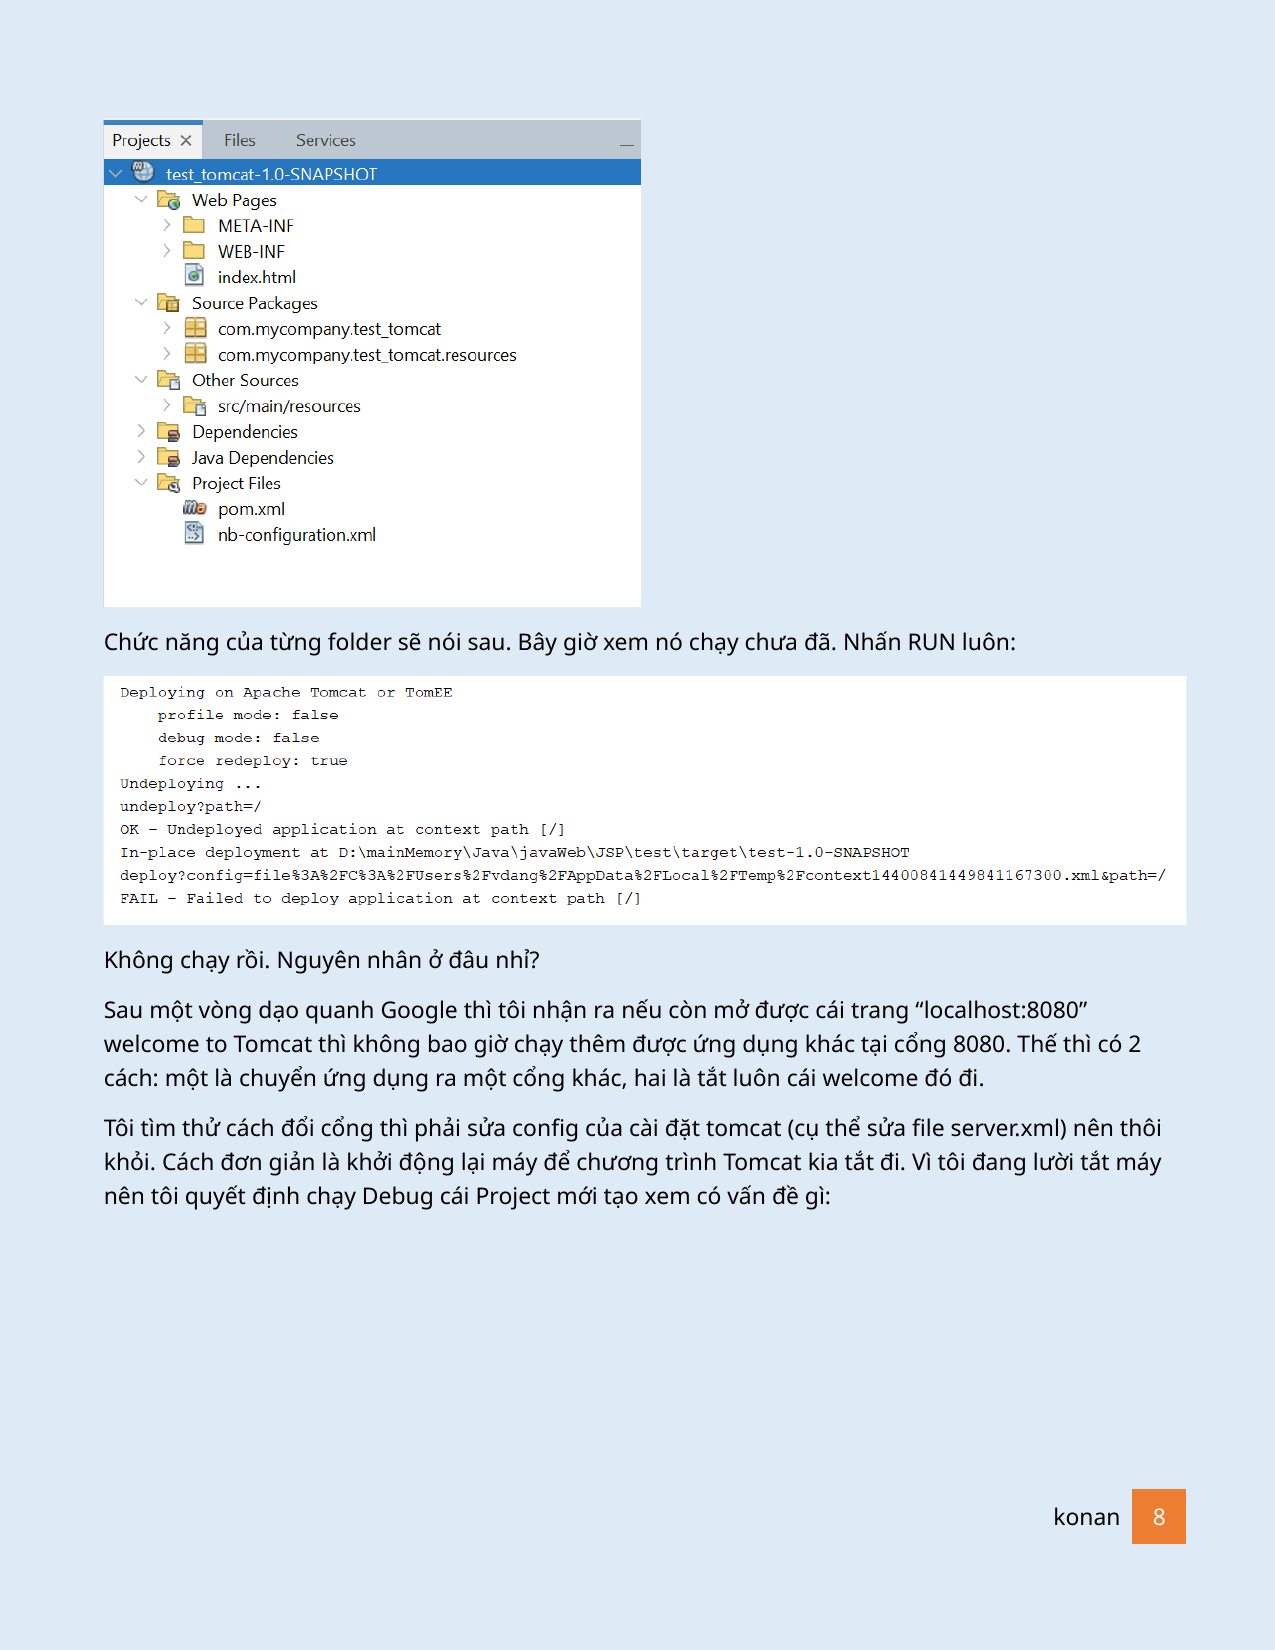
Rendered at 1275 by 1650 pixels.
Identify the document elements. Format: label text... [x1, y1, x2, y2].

text Chức năng của từng folder sẽ nói sau. Bây giờ xem nó chạy chưa đã. Nhấn RUN luôn: [103, 626, 1186, 657]
text Tôi tìm thử cách đổi cổng thì phải sửa config của cài đặt tomcat (cụ thể sửa file server.xml) nên thôi khỏi. Cách đơn giản là khởi động lại máy để chương trình Tomcat kia tắt đi. Vì tôi đang lười tắt máy nên tôi quyết định chạy Debug cái Project mới tạo xem có vấn đề gì: [103, 1112, 1186, 1211]
text Không chạy rồi. Nguyên nhân ở đâu nhỉ? [103, 944, 1186, 975]
picture [103, 676, 1187, 925]
text Sau một vòng dạo quanh Google thì tôi nhận ra nếu còn mở được cái trang “localhost:8080” welcome to Tomcat thì không bao giờ chạy thêm được ứng dụng khác tại cổng 8080. Thế thì có 2 cách: một là chuyển ứng dụng ra một cổng khác, hai là tắt luôn cái welcome đó đi. [103, 994, 1186, 1093]
picture [103, 118, 641, 607]
